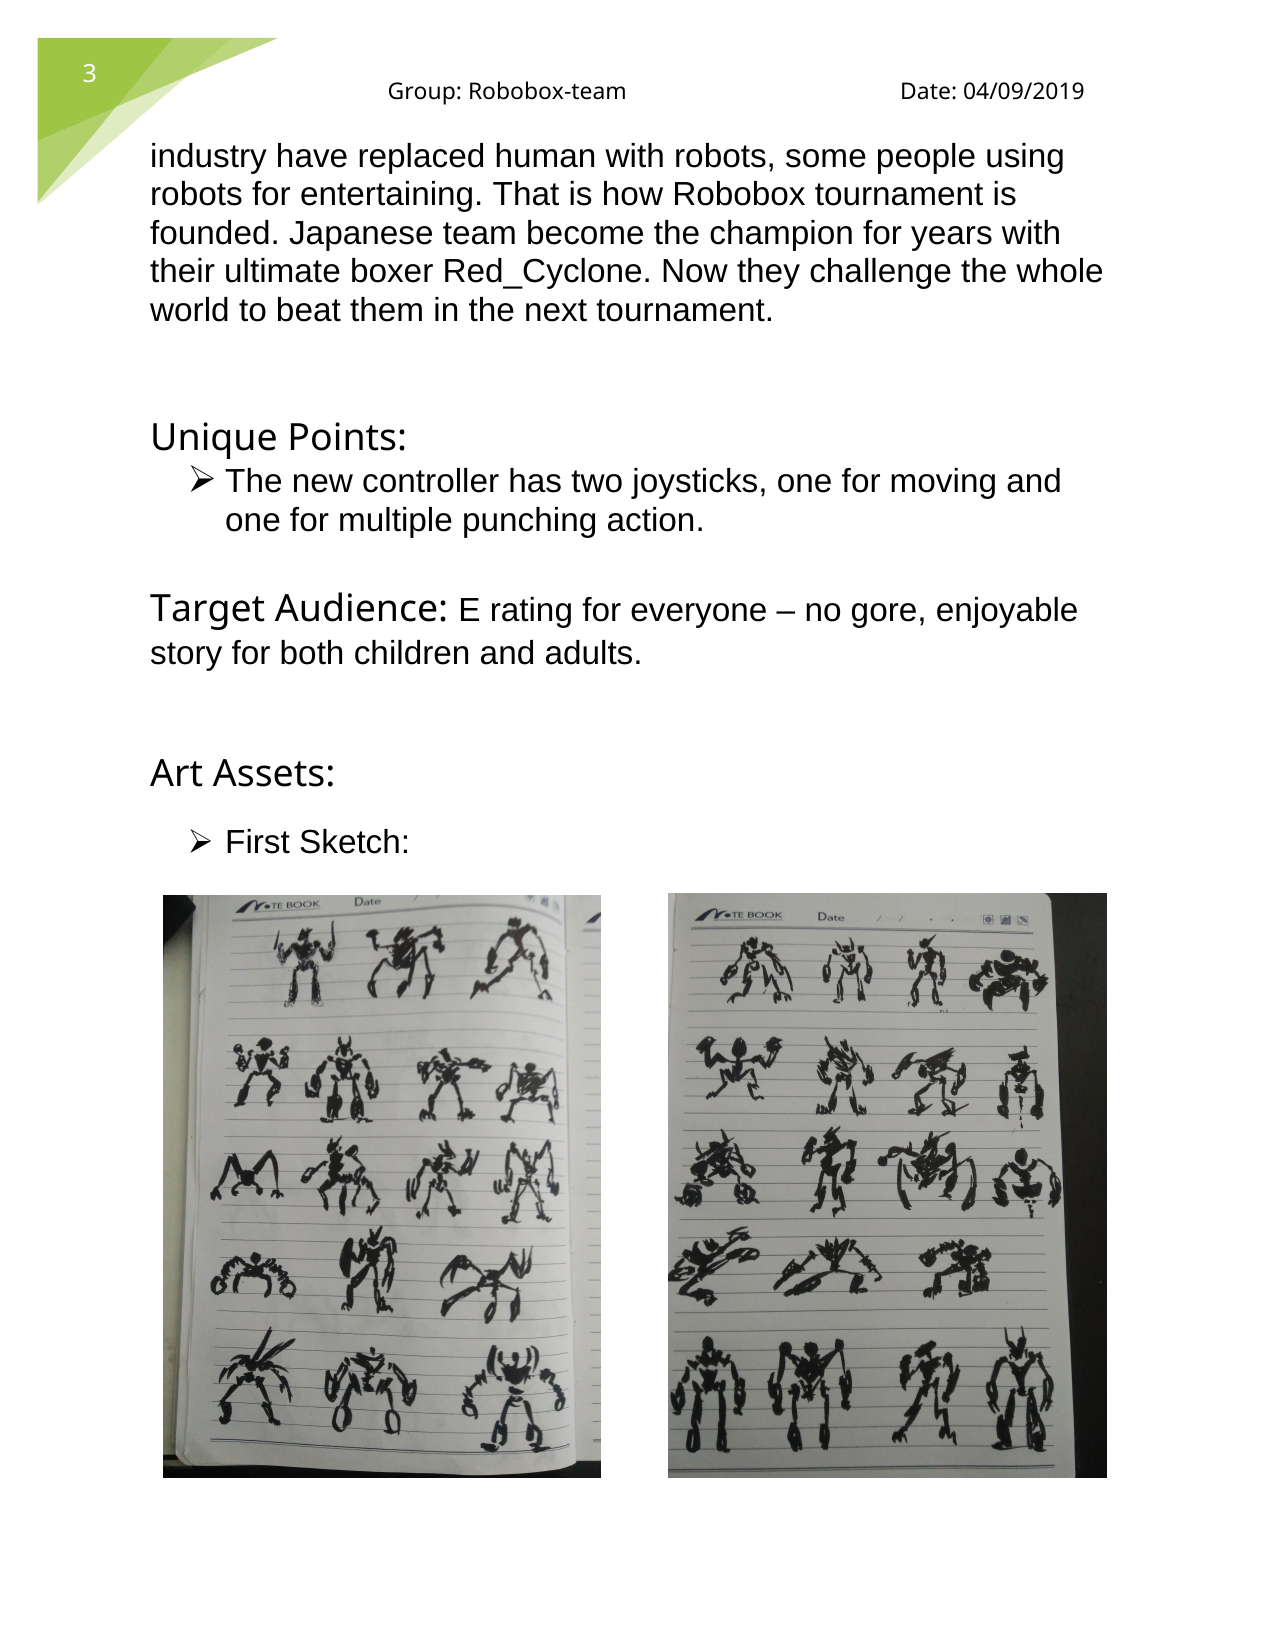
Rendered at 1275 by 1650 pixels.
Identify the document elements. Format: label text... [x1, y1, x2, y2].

picture [668, 893, 1107, 1478]
text Unique Points: [150, 410, 1125, 461]
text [150, 136, 1125, 328]
list The new controller has two joysticks, one for moving and one for multiple punching action. [187, 461, 1125, 539]
text Art Assets: [150, 747, 1125, 798]
list First Sketch: [187, 822, 1125, 860]
text Target Audience: E rating for everyone – no gore, enjoyable story for both children and adults. [150, 582, 1125, 671]
picture [37, 37, 279, 206]
picture [163, 895, 601, 1478]
